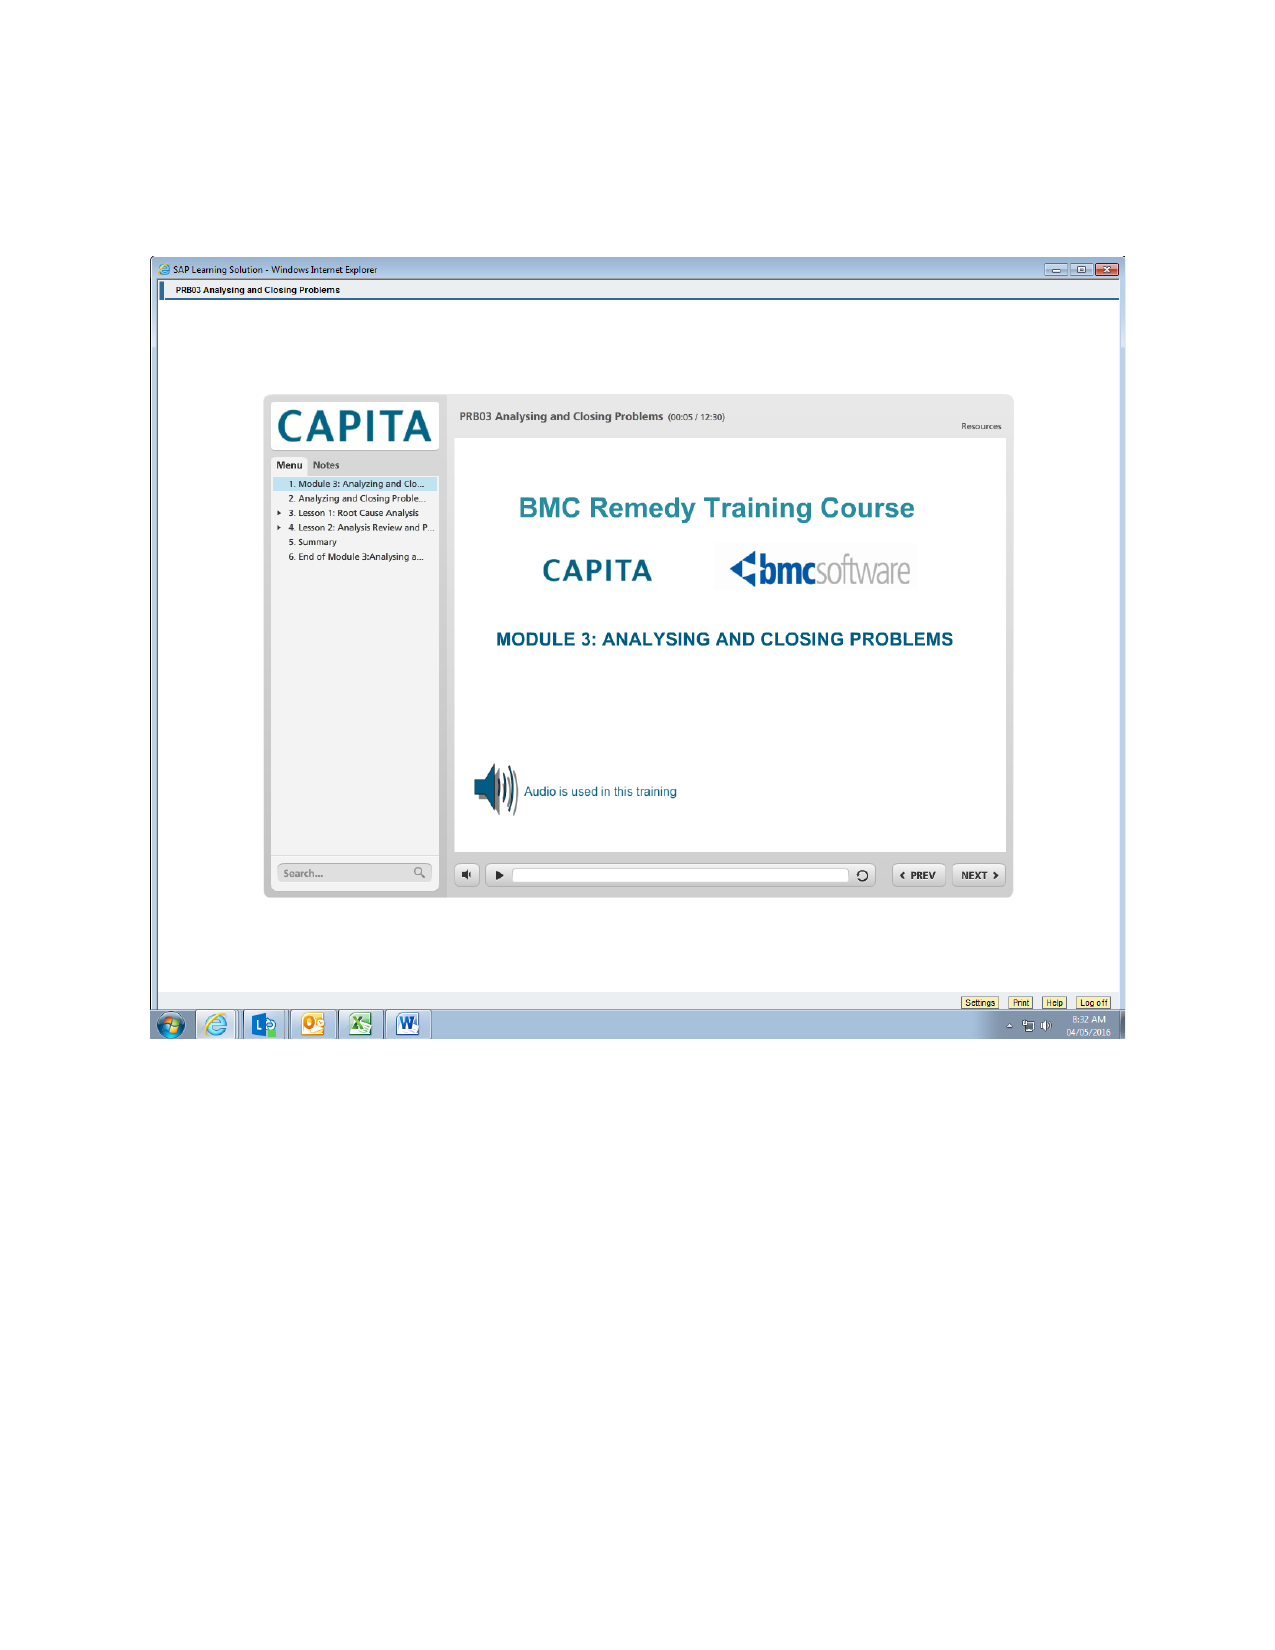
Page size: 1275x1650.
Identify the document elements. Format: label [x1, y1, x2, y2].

picture [150, 256, 1125, 1039]
